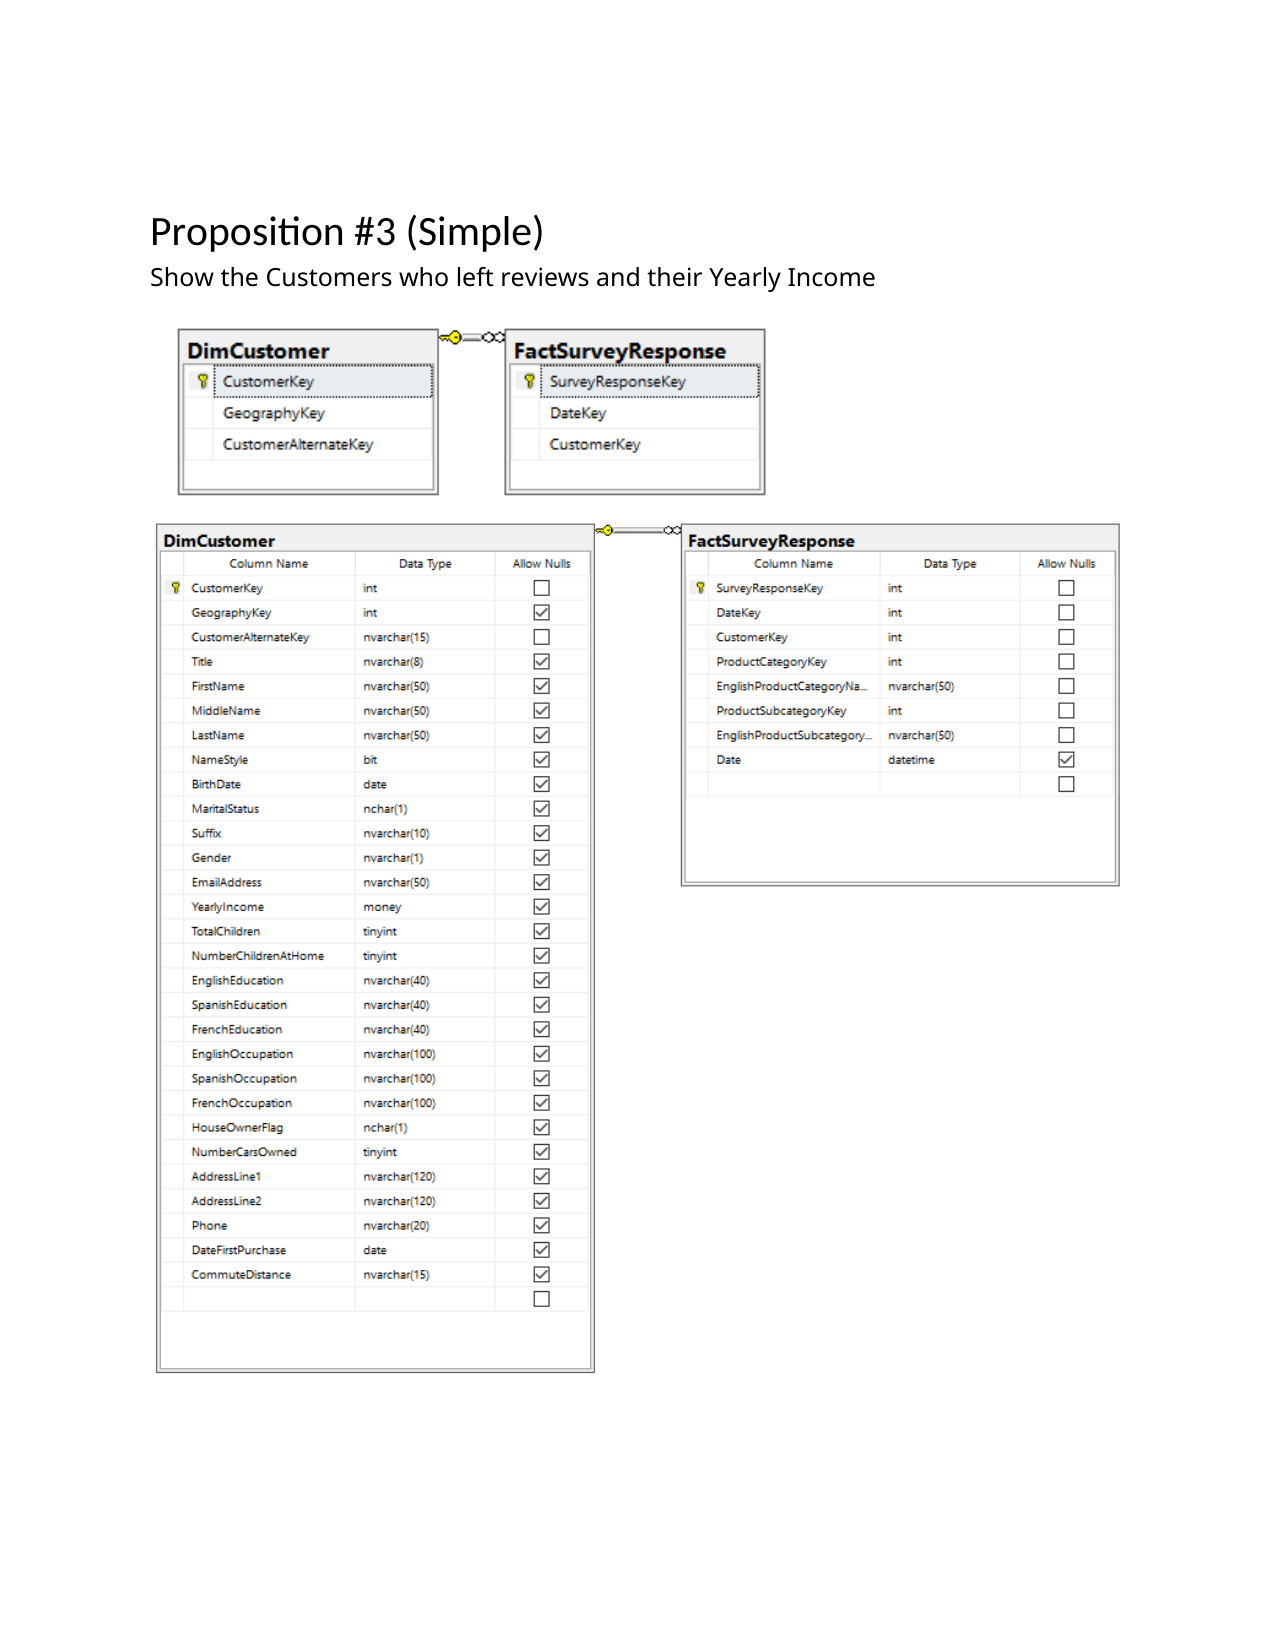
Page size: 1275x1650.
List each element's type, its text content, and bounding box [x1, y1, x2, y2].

picture [150, 296, 797, 519]
text Show the Customers who left reviews and their Yearly Income [150, 260, 1125, 294]
text Proposition #3 (Simple) [150, 205, 1125, 256]
picture [150, 520, 1125, 1383]
